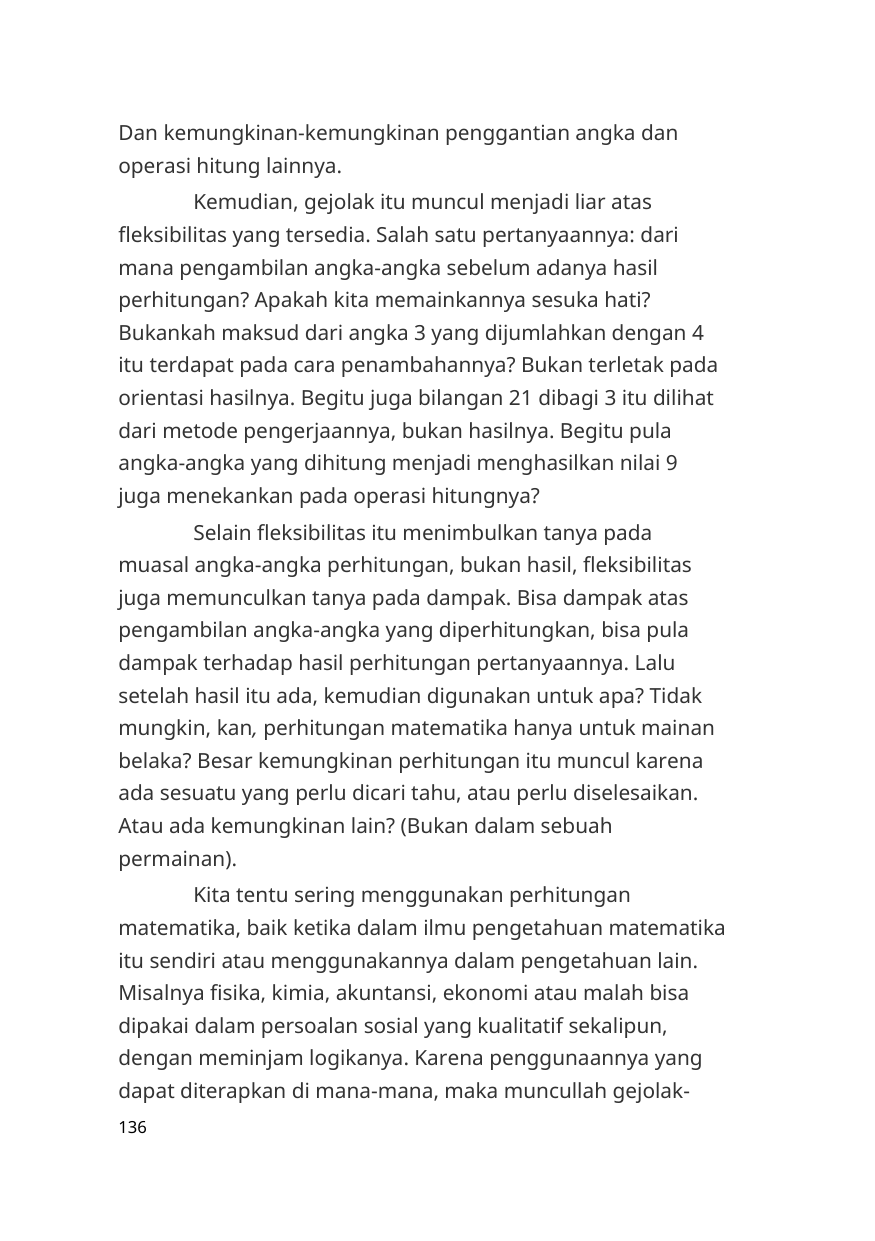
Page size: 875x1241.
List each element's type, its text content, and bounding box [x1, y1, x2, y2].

text Selain fleksibilitas itu menimbulkan tanya pada muasal angka-angka perhitungan, bukan hasil, fleksibilitas juga memunculkan tanya pada dampak. Bisa dampak atas pengambilan angka-angka yang diperhitungkan, bisa pula dampak terhadap hasil perhitungan pertanyaannya. Lalu setelah hasil itu ada, kemudian digunakan untuk apa? Tidak mungkin, kan, perhitungan matematika hanya untuk mainan belaka? Besar kemungkinan perhitungan itu muncul karena ada sesuatu yang perlu dicari tahu, atau perlu diselesaikan. Atau ada kemungkinan lain? (Bukan dalam sebuah permainan). [118, 518, 726, 872]
text Kemudian, gejolak itu muncul menjadi liar atas fleksibilitas yang tersedia. Salah satu pertanyaannya: dari mana pengambilan angka-angka sebelum adanya hasil perhitungan? Apakah kita memainkannya sesuka hati? Bukankah maksud dari angka 3 yang dijumlahkan dengan 4 itu terdapat pada cara penambahannya? Bukan terletak pada orientasi hasilnya. Begitu juga bilangan 21 dibagi 3 itu dilihat dari metode pengerjaannya, bukan hasilnya. Begitu pula angka-angka yang dihitung menjadi menghasilkan nilai 9 juga menekankan pada operasi hitungnya? [118, 187, 726, 509]
